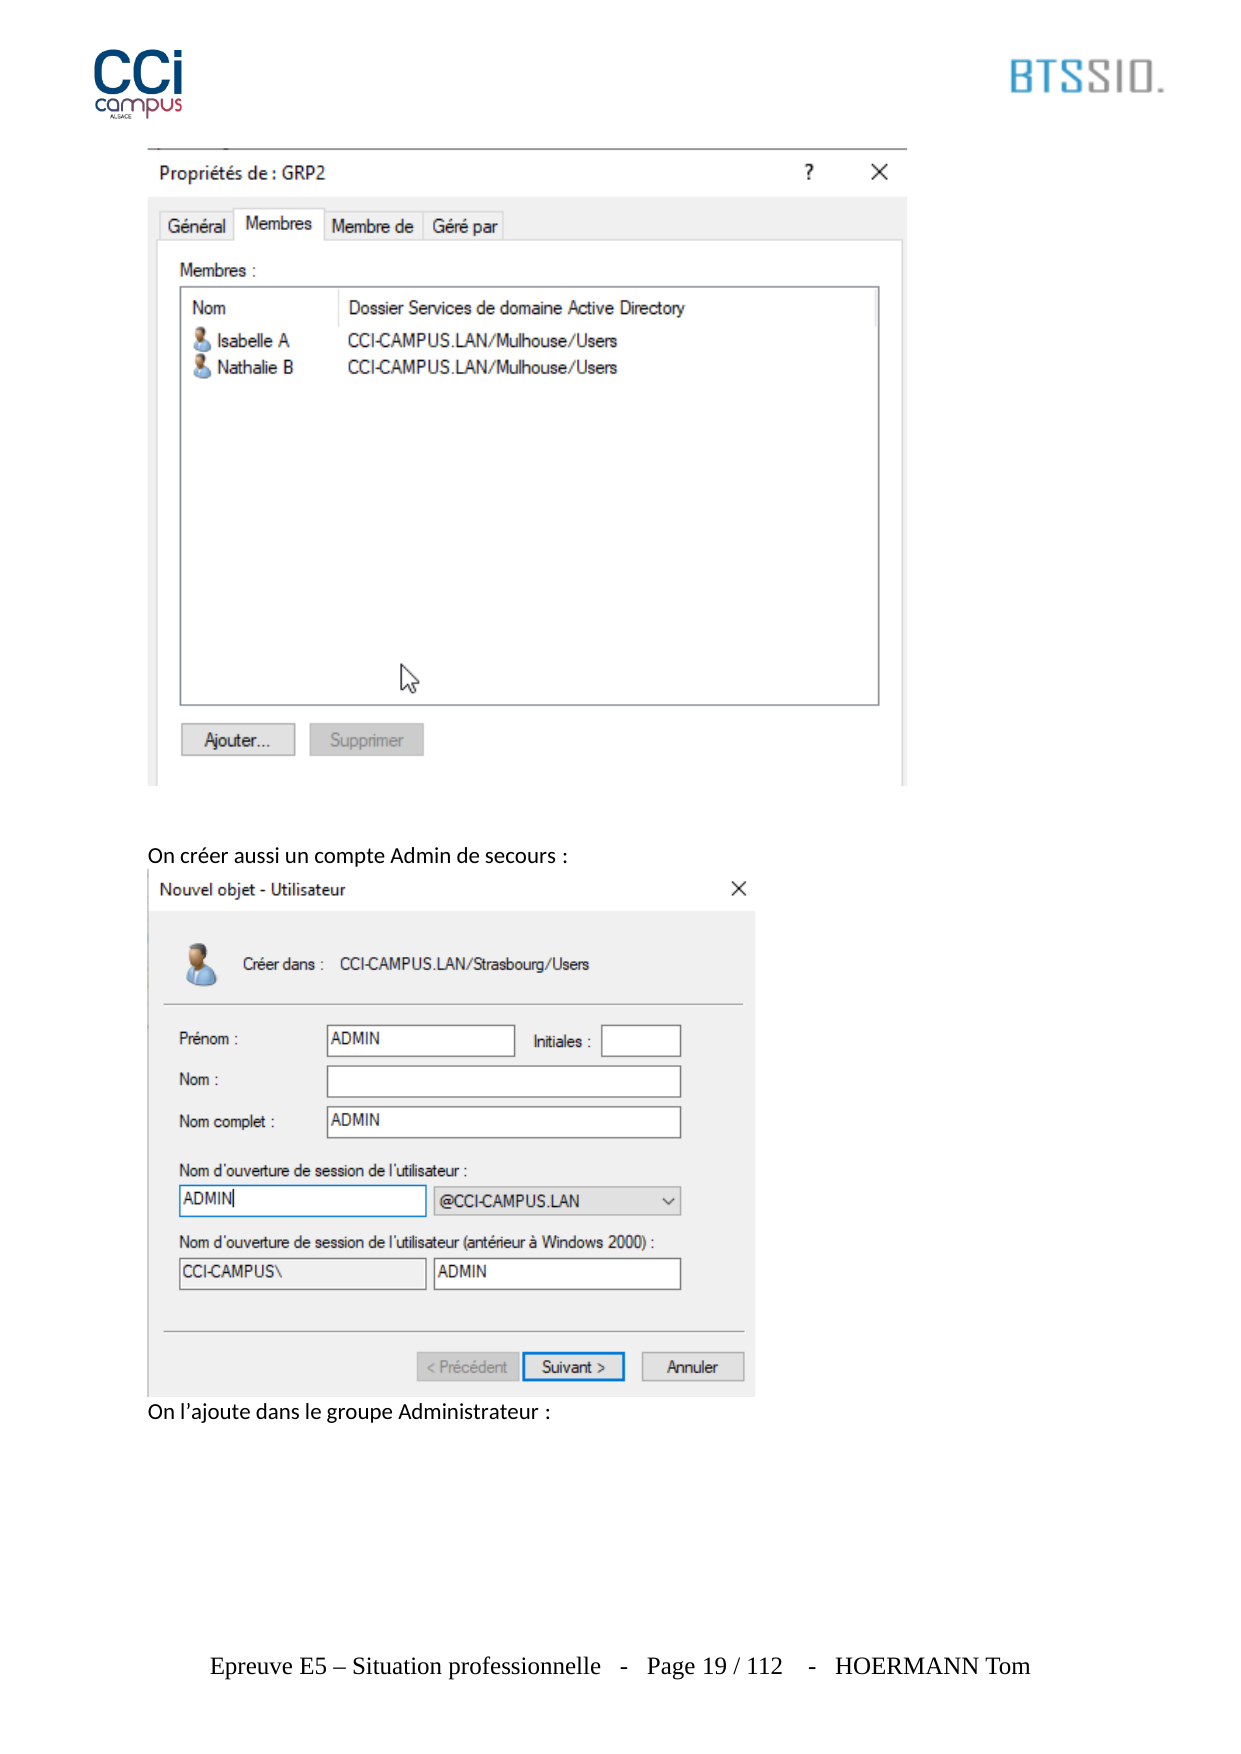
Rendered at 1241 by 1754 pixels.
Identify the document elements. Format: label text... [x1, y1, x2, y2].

text On créer aussi un compte Admin de secours : [148, 841, 1093, 869]
picture [81, 44, 194, 123]
picture [1004, 46, 1169, 104]
picture [147, 147, 908, 786]
text On l’ajoute dans le groupe Administrateur : [148, 1397, 1093, 1425]
picture [147, 869, 756, 1397]
